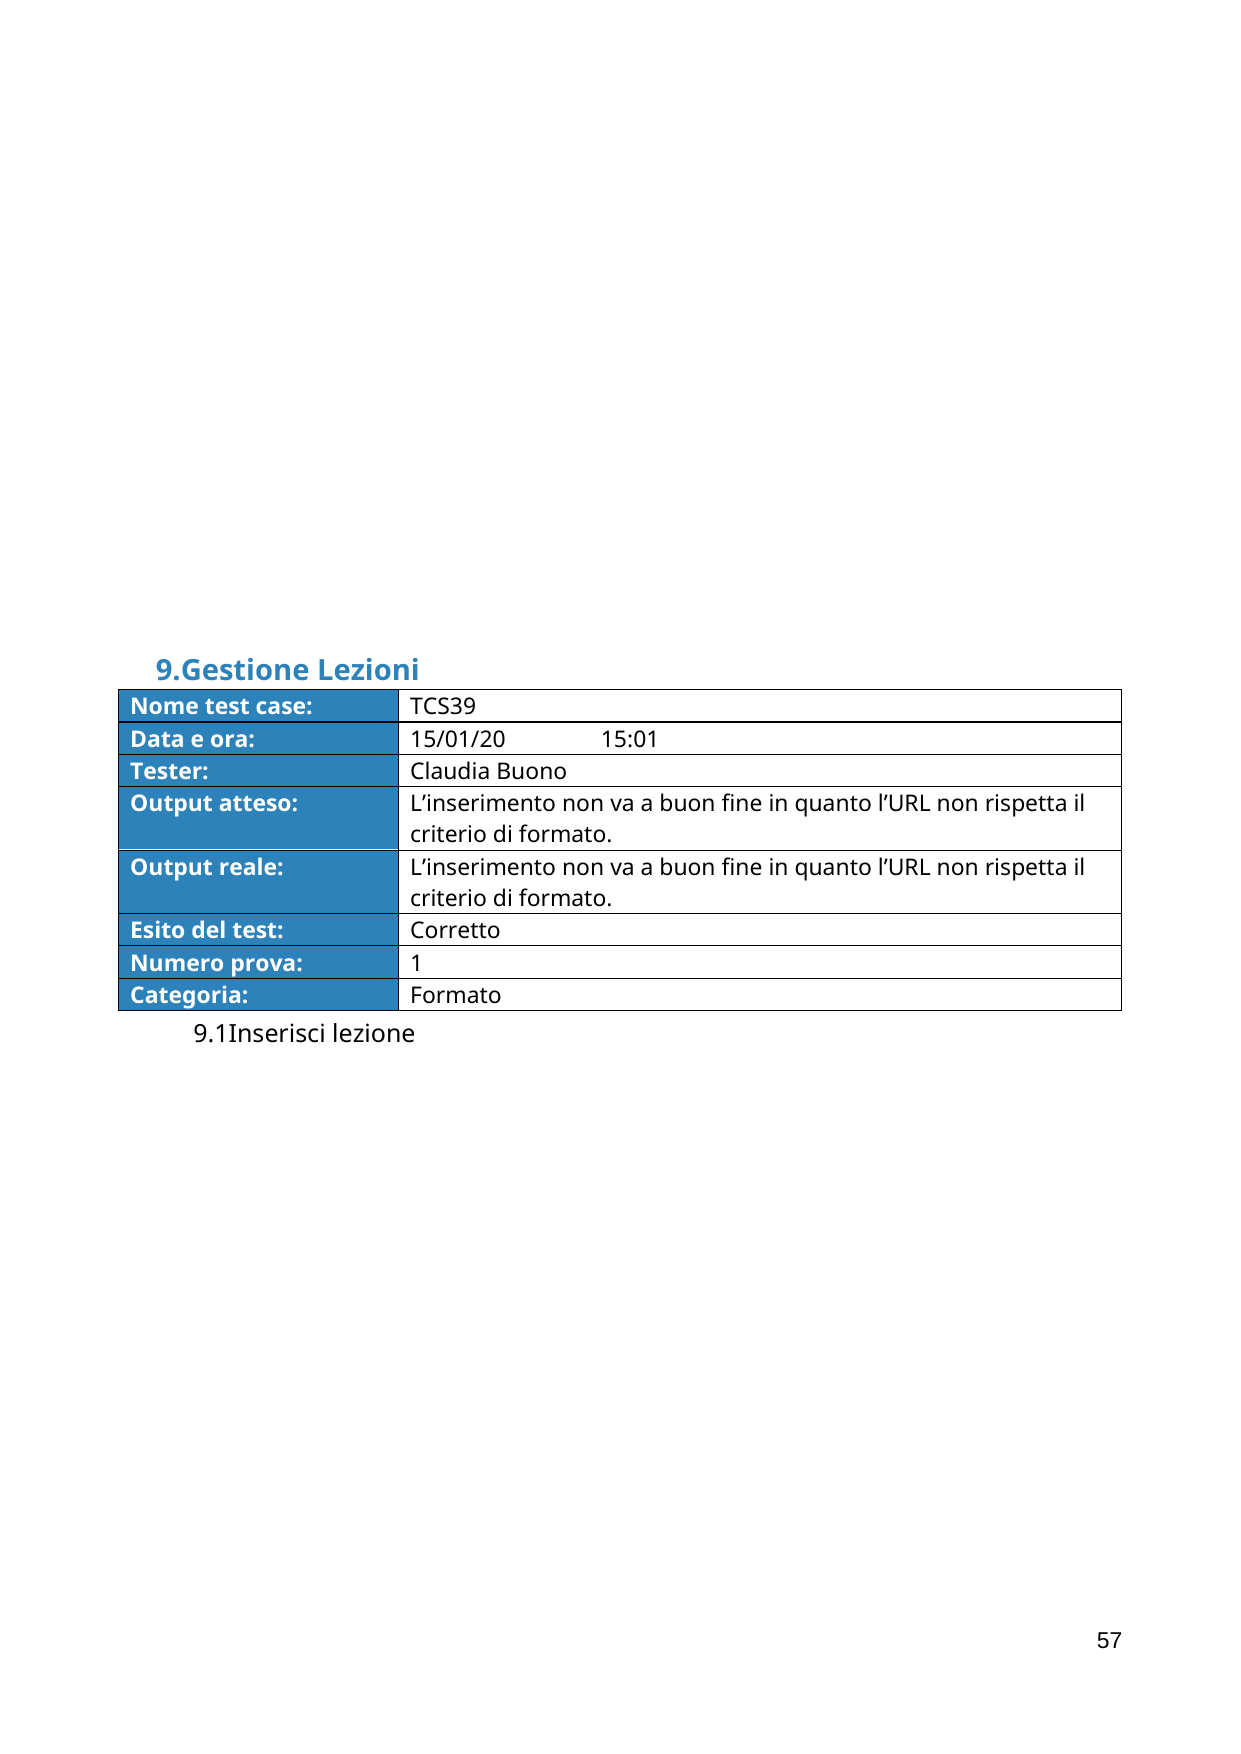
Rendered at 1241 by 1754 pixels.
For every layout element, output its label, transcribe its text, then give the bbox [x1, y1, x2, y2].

table_cell 1 [399, 946, 1121, 978]
table_cell L’inserimento non va a buon fine in quanto l’URL non rispetta il criterio di formato. [399, 851, 1121, 913]
table_cell 15/01/20 15:01 [399, 723, 1121, 754]
table_cell L’inserimento non va a buon fine in quanto l’URL non rispetta il criterio di formato. [399, 787, 1121, 849]
table_cell Output reale: [119, 851, 398, 913]
table_header TCS39 [399, 690, 1121, 721]
table_cell Tester: [119, 755, 398, 786]
table_cell Claudia Buono [399, 755, 1121, 786]
table_cell Output atteso: [119, 787, 398, 849]
table_cell Numero prova: [119, 946, 398, 978]
subtitle 9.Gestione Lezioni [156, 649, 1122, 689]
subtitle 9.1Inserisci lezione [193, 1015, 1122, 1049]
table_cell Formato [399, 979, 1121, 1010]
table_header Nome test case: [119, 690, 398, 721]
table_cell Corretto [399, 914, 1121, 945]
table_cell Esito del test: [119, 914, 398, 945]
table_cell Data e ora: [119, 723, 398, 754]
table_cell Categoria: [119, 979, 398, 1010]
